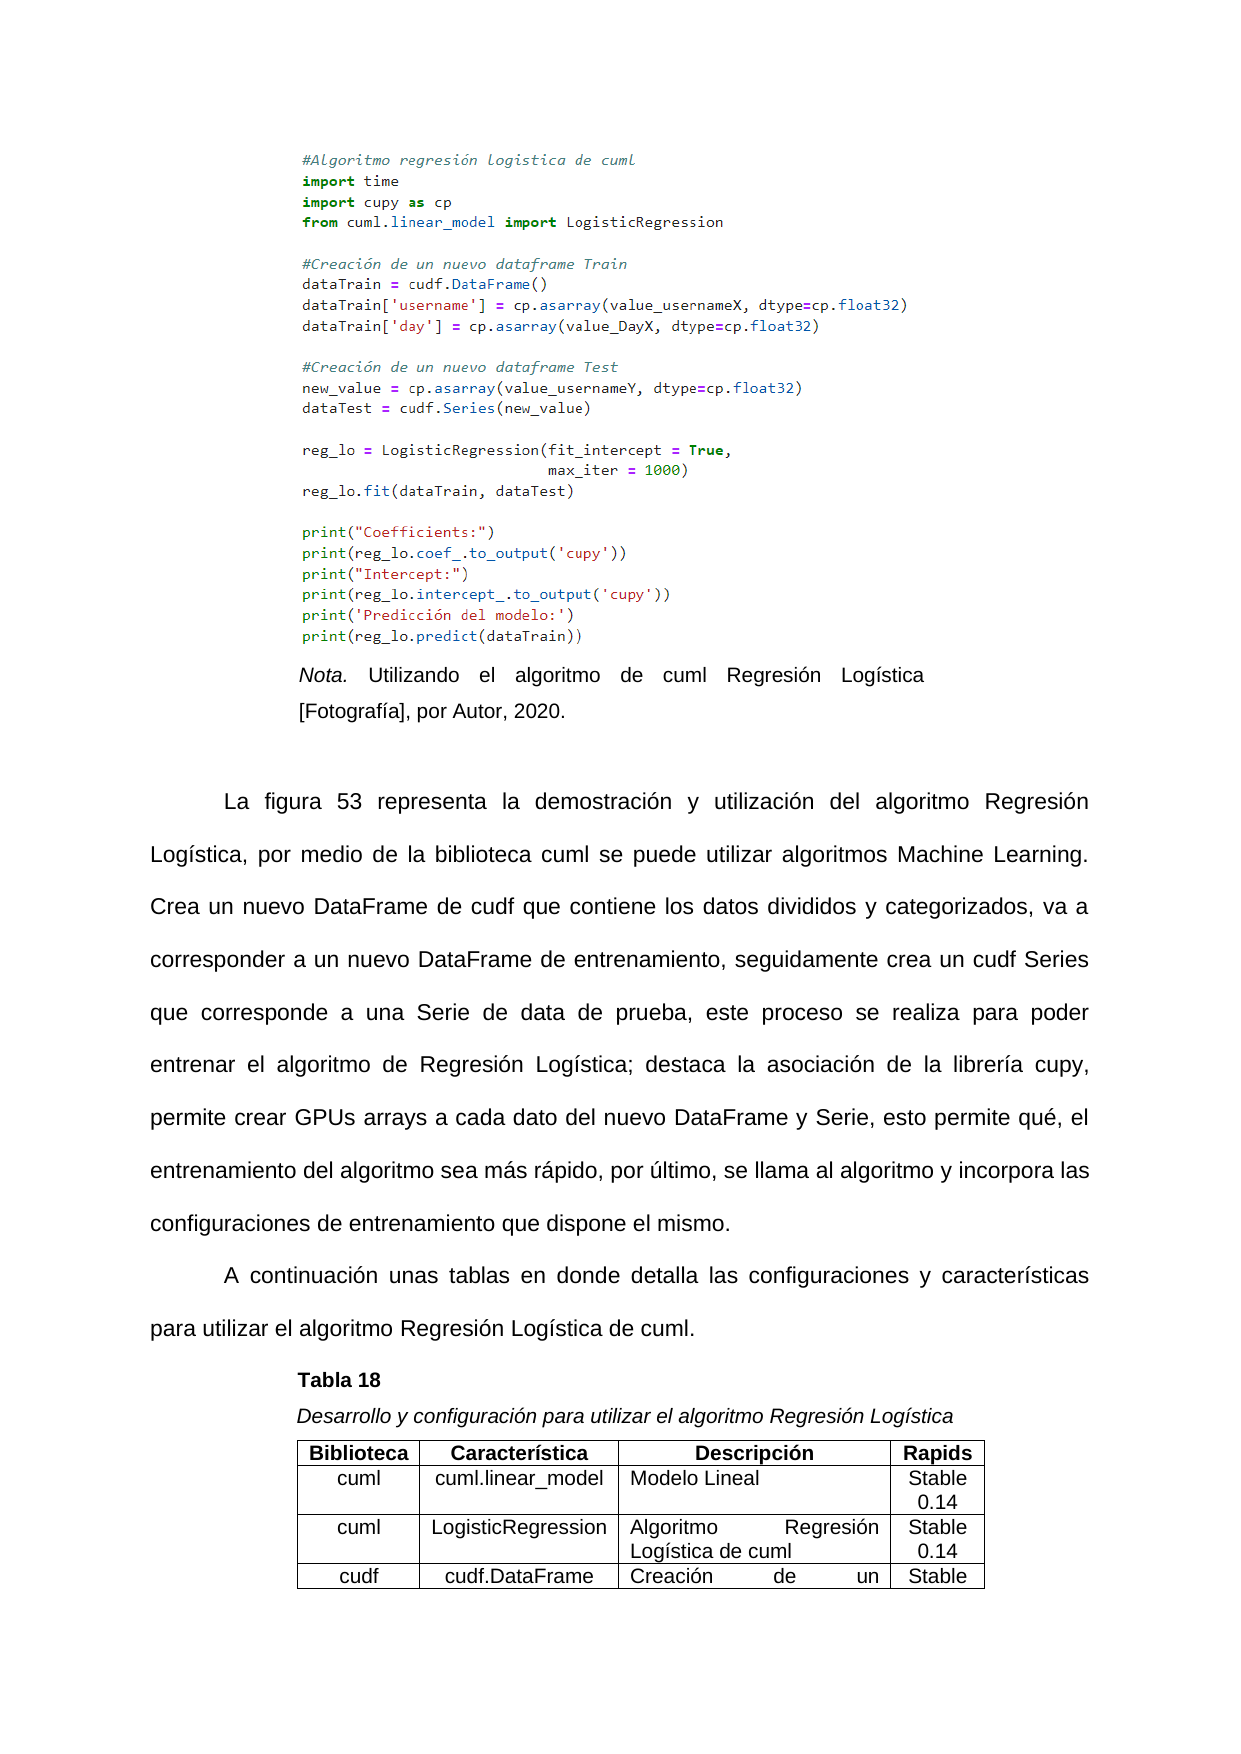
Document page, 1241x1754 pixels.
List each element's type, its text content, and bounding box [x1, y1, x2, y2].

table_header Descripción [619, 1441, 890, 1465]
table_header Rapids [891, 1441, 984, 1465]
table_cell cuml.linear_model [420, 1466, 618, 1514]
table_cell LogisticRegression [420, 1515, 618, 1563]
table_cell cuml [298, 1466, 419, 1514]
text A continuación unas tablas en donde detalla las configuraciones y características para utilizar el algoritmo Regresión Logística de cuml. [150, 1262, 1090, 1341]
picture [298, 150, 916, 652]
text Desarrollo y configuración para utilizar el algoritmo Regresión Logística [239, 1404, 1090, 1428]
table_cell Stable 0.14 [891, 1515, 984, 1563]
list Nota. Utilizando el algoritmo de cuml Regresión Logística [Fotografía], por Autor, 2020. [299, 663, 925, 723]
table_header Biblioteca [298, 1441, 419, 1465]
table_cell cuml [298, 1515, 419, 1563]
table_cell cudf.DataFrame [420, 1564, 618, 1588]
table_cell Algoritmo Regresión Logística de cuml [619, 1515, 890, 1563]
table_cell cudf [298, 1564, 419, 1588]
table_cell Stable 0.14 [891, 1564, 984, 1588]
table_cell Stable 0.14 [891, 1466, 984, 1514]
table_header Característica [420, 1441, 618, 1465]
table_cell Modelo Lineal [619, 1466, 890, 1514]
text Tabla 18 [239, 1368, 1090, 1392]
text La figura 53 representa la demostración y utilización del algoritmo Regresión Logística, por medio de la biblioteca cuml se puede utilizar algoritmos Machine Learning. Crea un nuevo DataFrame de cudf que contiene los datos divididos y categorizados, va a corresponder a un nuevo DataFrame de entrenamiento, seguidamente crea un cudf Series que corresponde a una Serie de data de prueba, este proceso se realiza para poder entrenar el algoritmo de Regresión Logística; destaca la asociación de la librería cupy, permite crear GPUs arrays a cada dato del nuevo DataFrame y Serie, esto permite qué, el entrenamiento del algoritmo sea más rápido, por último, se llama al algoritmo y incorpora las configuraciones de entrenamiento que dispone el mismo. [150, 788, 1090, 1236]
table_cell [619, 1564, 890, 1588]
